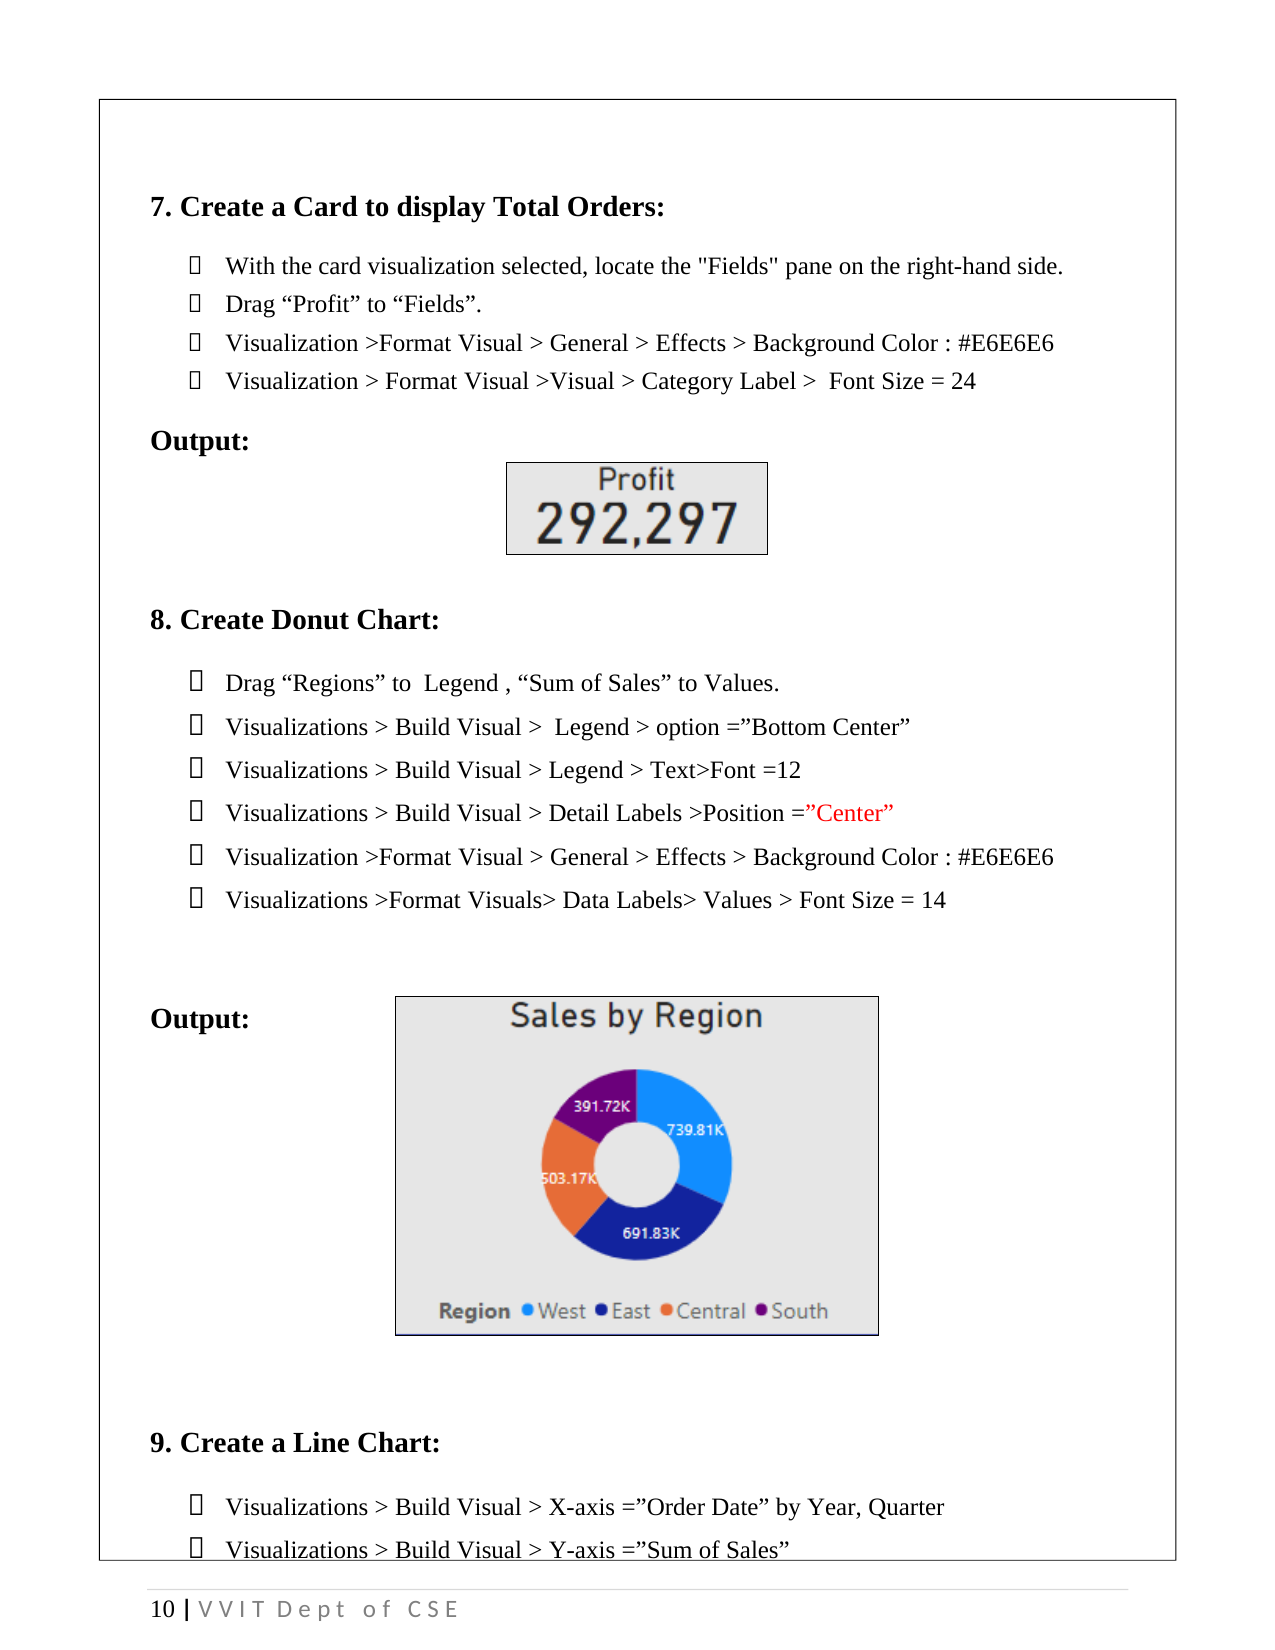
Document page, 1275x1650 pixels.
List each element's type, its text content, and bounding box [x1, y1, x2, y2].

list Visualization >Format Visual > General > Effects > Background Color : #E6E6E6 [187, 324, 1227, 358]
list Visualizations > Build Visual > Legend > option =”Bottom Center” [187, 704, 1227, 744]
list With the card visualization selected, locate the "Fields" pane on the right-hand side. [187, 248, 1227, 282]
subtitle Output: [150, 423, 1227, 456]
list Drag “Profit” to “Fields”. [187, 286, 1227, 320]
list Create a Line Chart: [150, 1425, 1227, 1459]
list Visualizations > Build Visual > Y-axis =”Sum of Sales” [187, 1528, 1227, 1567]
subtitle Output: [150, 1001, 1227, 1035]
picture [396, 1035, 878, 1335]
list Visualizations > Build Visual > X-axis =”Order Date” by Year, Quarter [187, 1484, 1227, 1524]
list Visualization >Format Visual > General > Effects > Background Color : #E6E6E6 [187, 834, 1227, 874]
list Visualizations > Build Visual > Detail Labels >Position =”Center” [187, 791, 1227, 830]
list Visualizations >Format Visuals> Data Labels> Values > Font Size = 14 [187, 877, 1227, 917]
list Visualization > Format Visual >Visual > Category Label > Font Size = 24 [187, 363, 1227, 397]
picture [507, 463, 767, 554]
list Drag “Regions” to Legend , “Sum of Sales” to Values. [187, 661, 1227, 700]
picture [396, 997, 878, 1001]
list Create Donut Chart: [150, 602, 1227, 635]
list Create a Card to display Total Orders: [150, 189, 1227, 222]
list Visualizations > Build Visual > Legend > Text>Font =12 [187, 747, 1227, 787]
